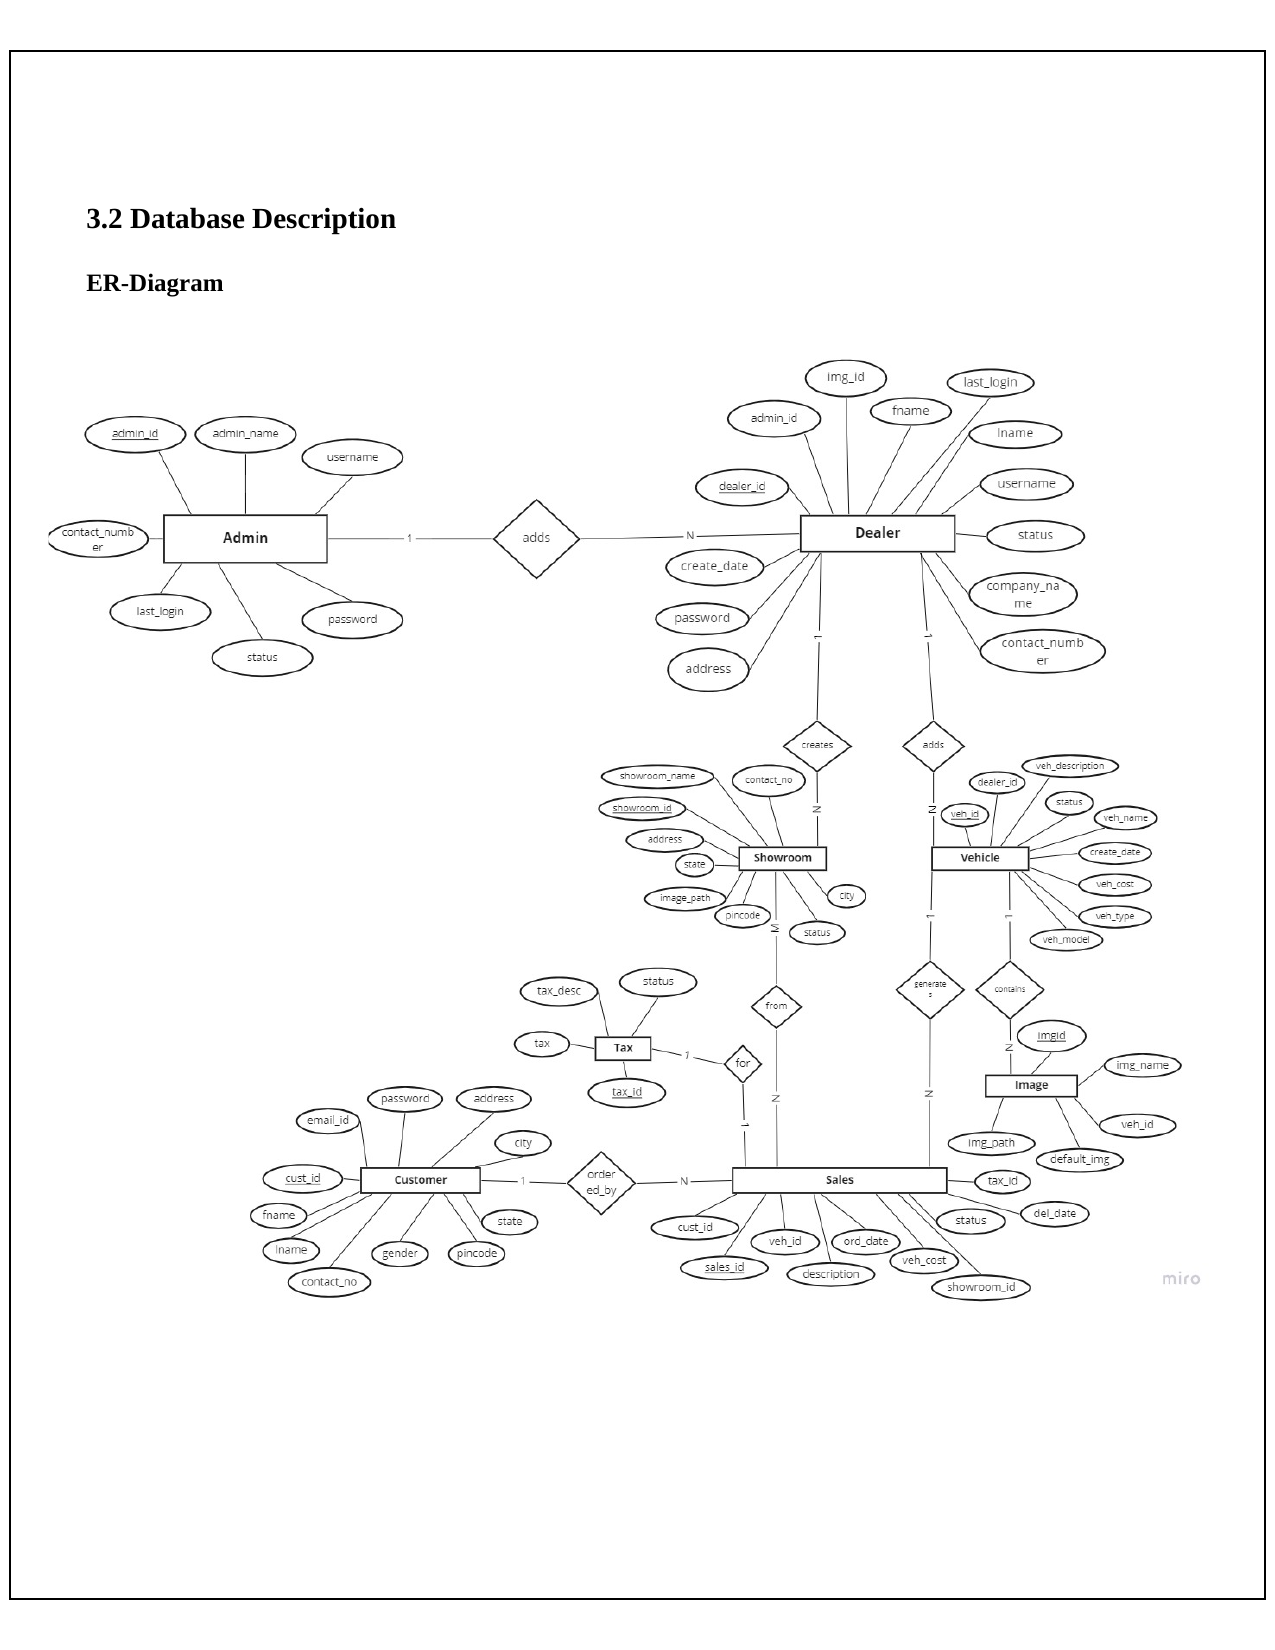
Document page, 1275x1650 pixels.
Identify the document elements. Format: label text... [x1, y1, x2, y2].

picture [48, 323, 1227, 1311]
text 3.2 Database Description [86, 201, 1264, 234]
text ER-Diagram [86, 268, 1264, 297]
